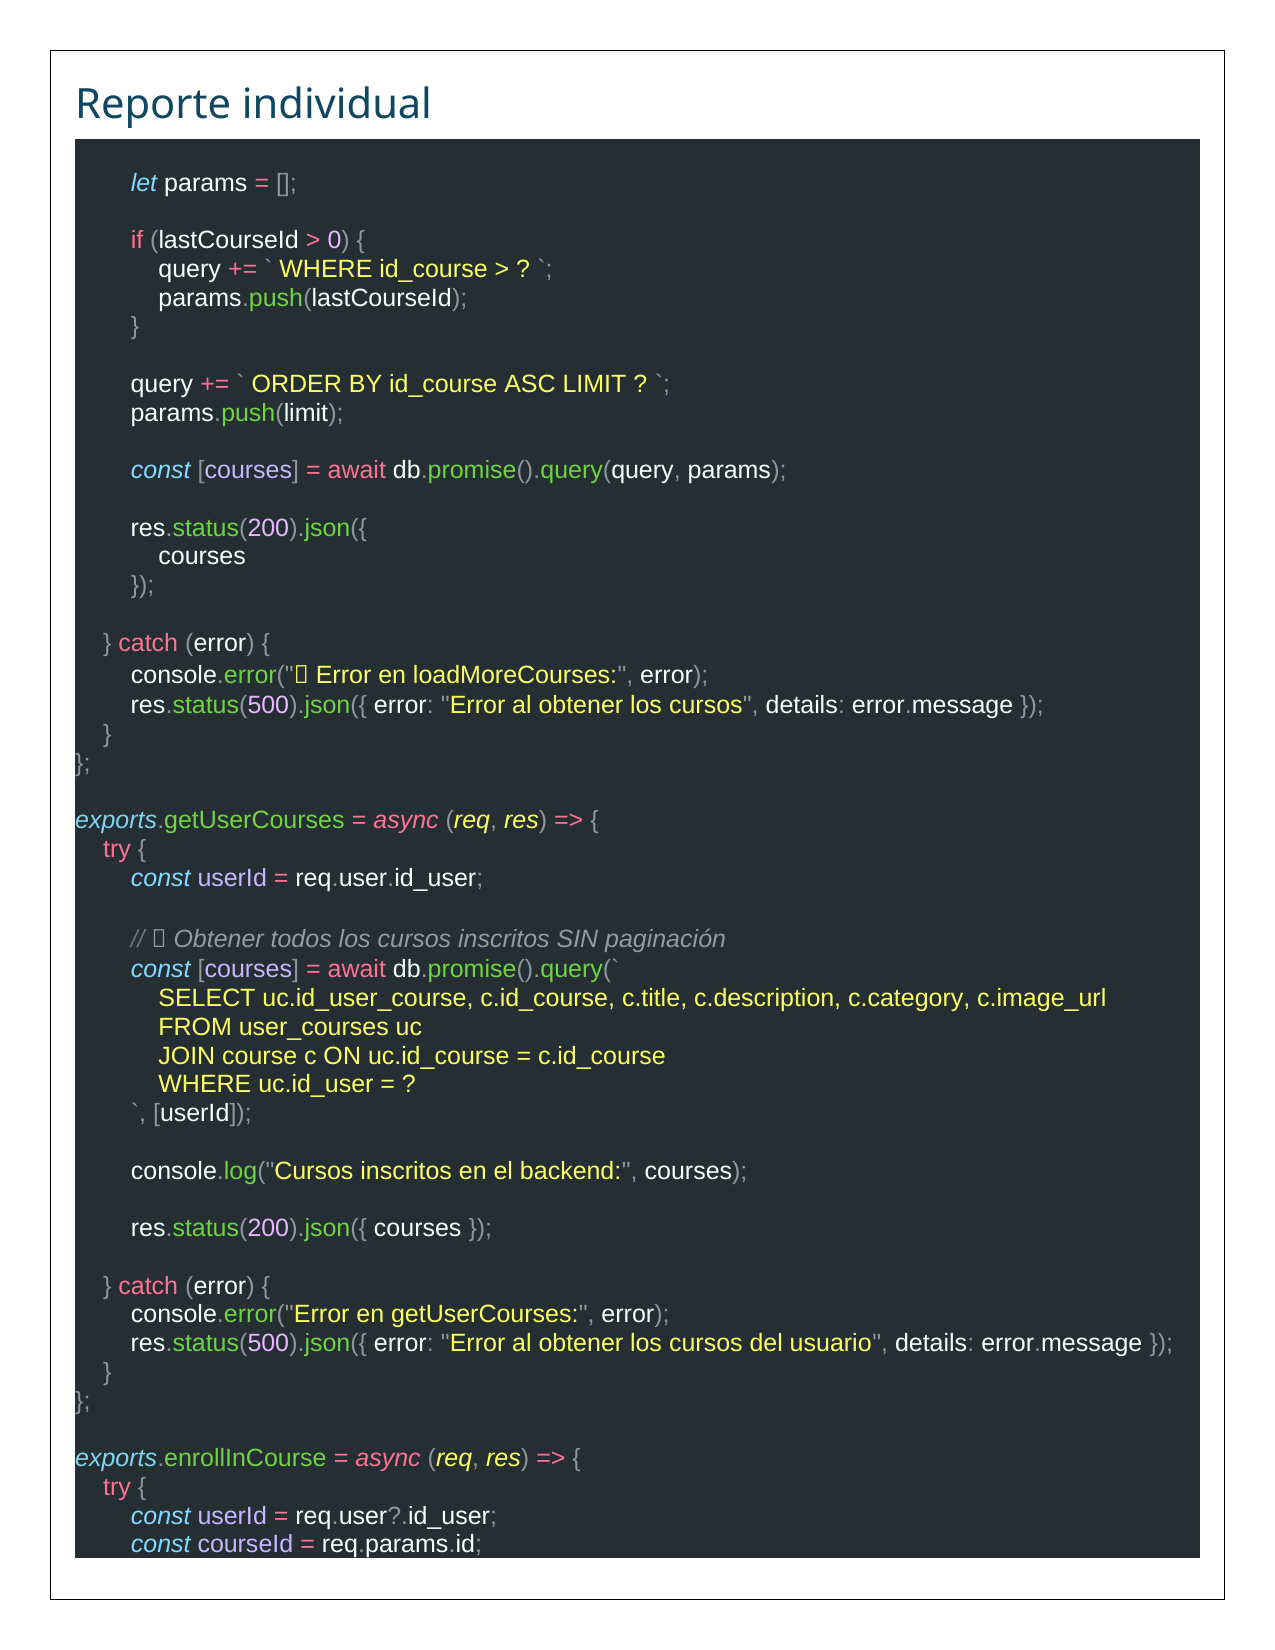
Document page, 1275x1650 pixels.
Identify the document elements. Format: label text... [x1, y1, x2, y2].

text JOIN course c ON uc.id_course = c.id_course [75, 1041, 1200, 1069]
text } [75, 719, 1200, 748]
text let params = []; [75, 168, 1200, 196]
text exports.enrollInCourse = async (req, res) => { [75, 1443, 1200, 1472]
text }; [75, 748, 1200, 777]
text exports.getUserCourses = async (req, res) => { [75, 805, 1200, 834]
text const userId = req.user.id_user; [75, 863, 1200, 892]
text } catch (error) { [75, 1271, 1200, 1299]
text } catch (error) { [75, 628, 1200, 656]
text courses [75, 541, 1200, 570]
text try { [75, 1472, 1200, 1501]
text res.status(500).json({ error: "Error al obtener los cursos del usuario", details: error.message }); [75, 1328, 1200, 1357]
text }); [75, 570, 1200, 599]
text const courseId = req.params.id; [75, 1529, 1200, 1558]
text console.error("❌ Error en loadMoreCourses:", error); [75, 656, 1200, 690]
text } [75, 1357, 1200, 1386]
text const [courses] = await db.promise().query(query, params); [75, 455, 1200, 484]
text if (lastCourseId > 0) { [75, 225, 1200, 254]
text } [75, 311, 1200, 340]
text // 🔹 Obtener todos los cursos inscritos SIN paginación [75, 920, 1200, 954]
text console.log("Cursos inscritos en el backend:", courses); [75, 1156, 1200, 1184]
text res.status(500).json({ error: "Error al obtener los cursos", details: error.message }); [75, 690, 1200, 719]
text try { [75, 834, 1200, 863]
text const [courses] = await db.promise().query(` [75, 954, 1200, 983]
text FROM user_courses uc [75, 1012, 1200, 1041]
text console.error("Error en getUserCourses:", error); [75, 1299, 1200, 1328]
text params.push(limit); [75, 398, 1200, 426]
text }; [75, 1386, 1200, 1414]
text WHERE uc.id_user = ? [75, 1069, 1200, 1098]
text query += ` WHERE id_course > ? `; [75, 254, 1200, 283]
text res.status(200).json({ courses }); [75, 1213, 1200, 1242]
text const userId = req.user?.id_user; [75, 1501, 1200, 1529]
text query += ` ORDER BY id_course ASC LIMIT ? `; [75, 369, 1200, 398]
text SELECT uc.id_user_course, c.id_course, c.title, c.description, c.category, c.image_url [75, 983, 1200, 1012]
text res.status(200).json({ [75, 513, 1200, 541]
text params.push(lastCourseId); [75, 283, 1200, 311]
text `, [userId]); [75, 1098, 1200, 1127]
